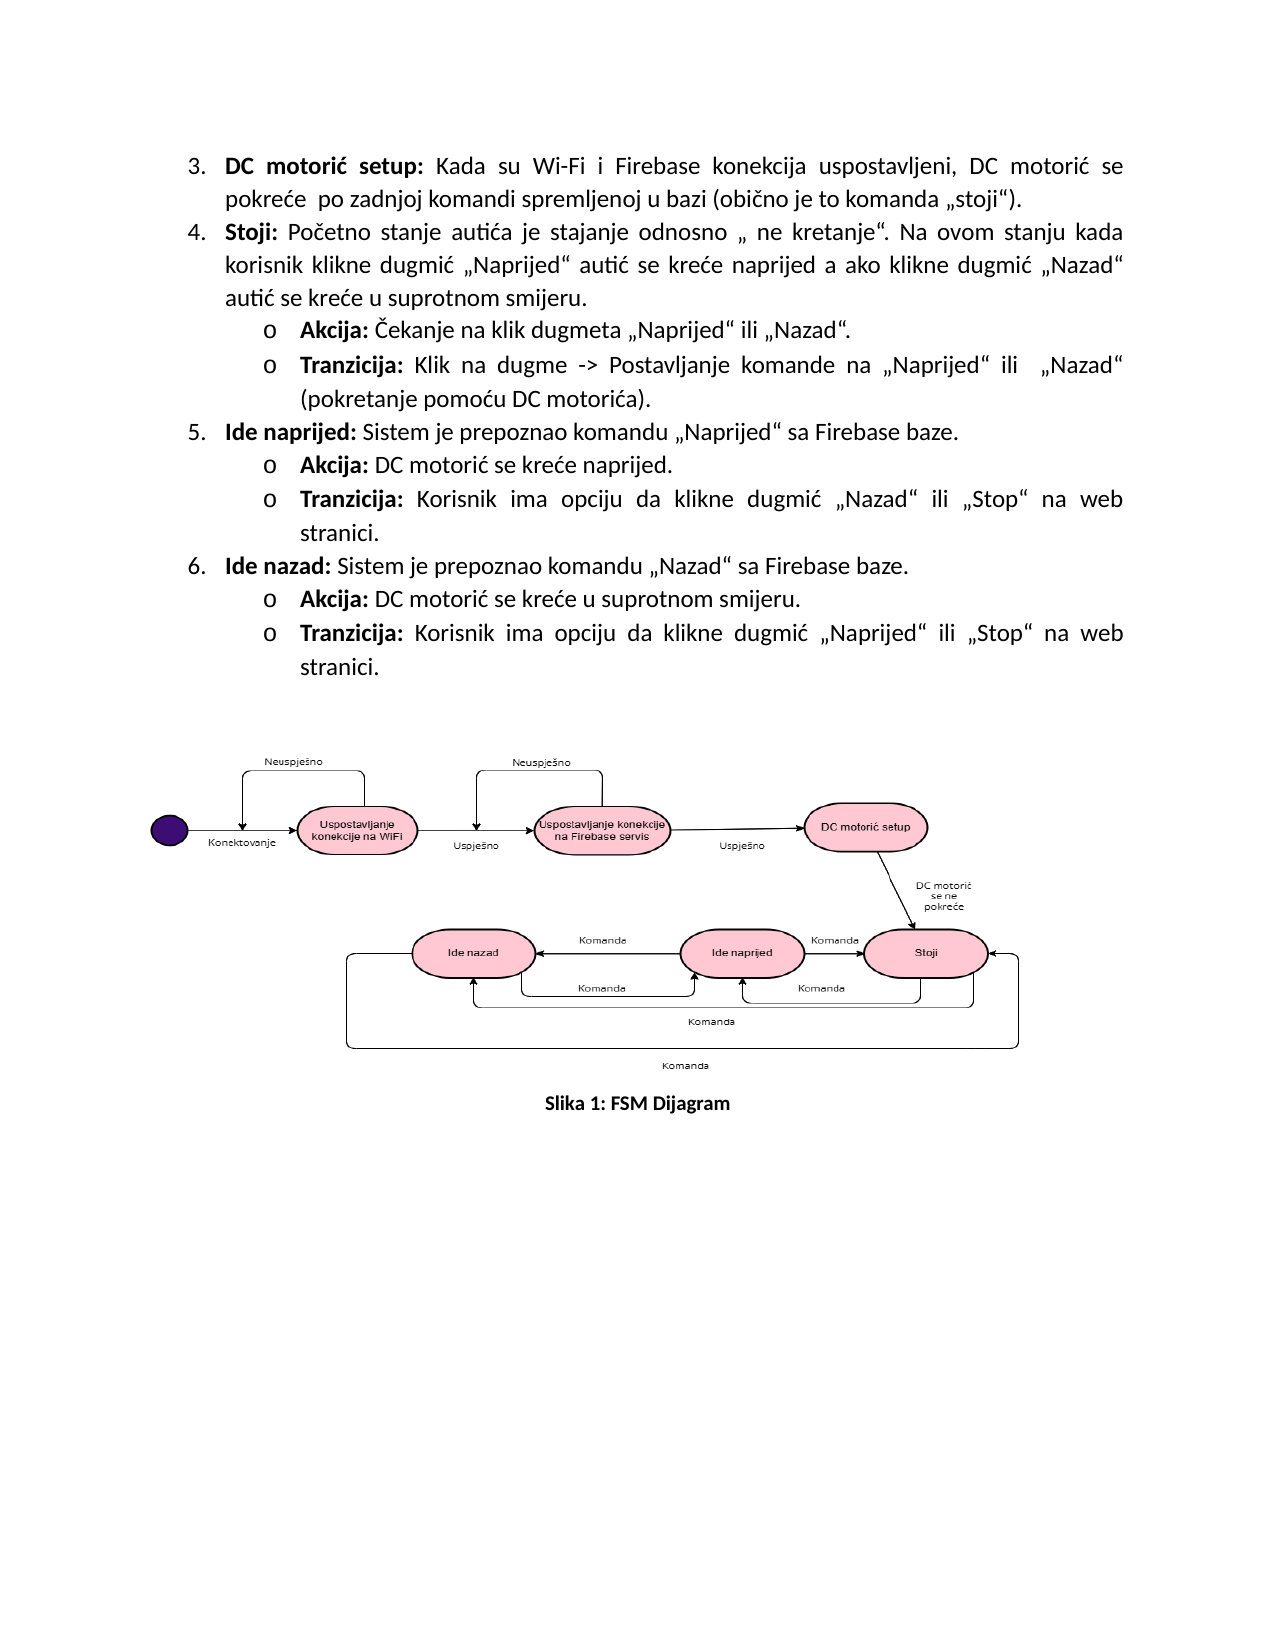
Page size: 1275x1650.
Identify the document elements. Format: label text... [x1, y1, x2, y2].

list Ide naprijed: Sistem je prepoznao komandu „Naprijed“ sa Firebase baze. [187, 416, 1125, 446]
list Akcija: DC motorić se kreće u suprotnom smijeru. [262, 583, 1125, 615]
list Akcija: Čekanje na klik dugmeta „Naprijed“ ili „Nazad“. [262, 314, 1125, 346]
list Tranzicija: Klik na dugme -> Postavljanje komande na „Naprijed“ ili „Nazad“ (pokretanje pomoću DC motorića). [262, 349, 1125, 413]
text Slika 1: FSM Dijagram [150, 1090, 1125, 1115]
list Stoji: Početno stanje autića je stajanje odnosno „ ne kretanje“. Na ovom stanju kada korisnik klikne dugmić „Naprijed“ autić se kreće naprijed a ako klikne dugmić „Nazad“ autić se kreće u suprotnom smijeru. [187, 216, 1125, 312]
list Ide nazad: Sistem je prepoznao komandu „Nazad“ sa Firebase baze. [187, 550, 1125, 581]
list Tranzicija: Korisnik ima opciju da klikne dugmić „Naprijed“ ili „Stop“ na web stranici. [262, 617, 1125, 682]
list Tranzicija: Korisnik ima opciju da klikne dugmić „Nazad“ ili „Stop“ na web stranici. [262, 483, 1125, 548]
picture [150, 750, 1021, 1072]
list DC motorić setup: Kada su Wi-Fi i Firebase konekcija uspostavljeni, DC motorić se pokreće po zadnjoj komandi spremljenoj u bazi (obično je to komanda „stoji“). [187, 150, 1125, 213]
list Akcija: DC motorić se kreće naprijed. [262, 449, 1125, 481]
